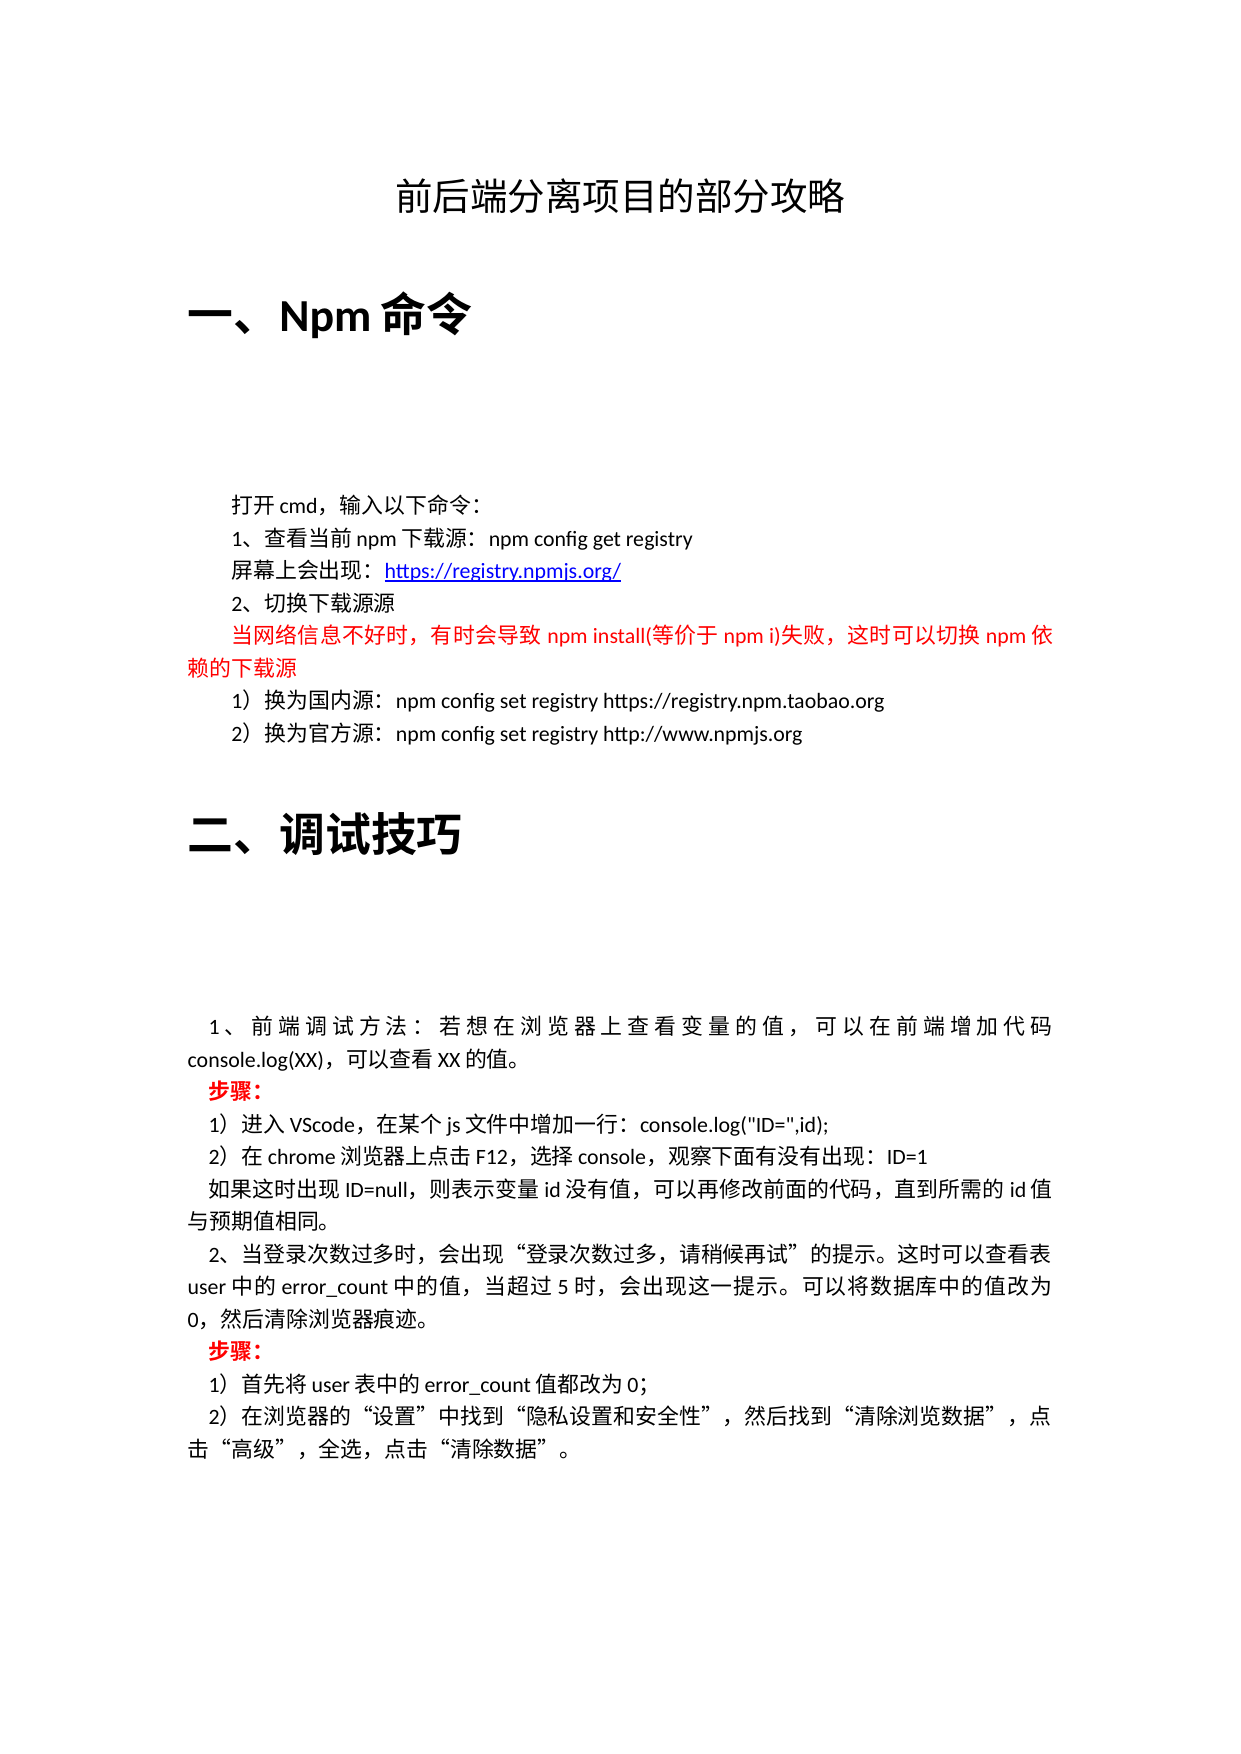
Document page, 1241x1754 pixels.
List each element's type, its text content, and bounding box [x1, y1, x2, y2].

text 步骤： [187, 1074, 1053, 1106]
text 前后端分离项目的部分攻略 [187, 162, 1053, 227]
text 2）在浏览器的“设置”中找到“隐私设置和安全性”，然后找到“清除浏览数据”，点击“高级”，全选，点击“清除数据”。 [187, 1399, 1053, 1464]
text 1）换为国内源：npm config set registry https://registry.npm.taobao.org [187, 683, 1053, 715]
text 1、查看当前npm下载源：npm config get registry [187, 520, 1053, 553]
text 打开cmd，输入以下命令： [187, 488, 1053, 520]
subtitle 一、Npm命令 [187, 262, 1053, 360]
text 如果这时出现ID=null，则表示变量id没有值，可以再修改前面的代码，直到所需的id值与预期值相同。 [187, 1171, 1053, 1236]
text 2、当登录次数过多时，会出现“登录次数过多，请稍候再试”的提示。这时可以查看表user中的error_count中的值，当超过5时，会出现这一提示。可以将数据库中的值改为0，然后清除浏览器痕迹。 [187, 1236, 1053, 1334]
text 2）换为官方源：npm config set registry http://www.npmjs.org [187, 715, 1053, 748]
text 当网络信息不好时，有时会导致npm install(等价于npm i)失败，这时可以切换npm依赖的下载源 [187, 618, 1053, 683]
text 1、前端调试方法：若想在浏览器上查看变量的值，可以在前端增加代码console.log(XX)，可以查看XX的值。 [187, 1009, 1053, 1074]
text 屏幕上会出现：https://registry.npmjs.org/ [187, 553, 1053, 585]
text 1）进入VScode，在某个js文件中增加一行：console.log("ID=",id); [187, 1106, 1053, 1139]
text 2）在chrome浏览器上点击F12，选择console，观察下面有没有出现：ID=1 [187, 1139, 1053, 1171]
subtitle 二、调试技巧 [187, 783, 1053, 881]
text 1）首先将user表中的error_count值都改为0； [187, 1366, 1053, 1399]
text 2、切换下载源源 [187, 585, 1053, 618]
text 步骤： [187, 1334, 1053, 1366]
